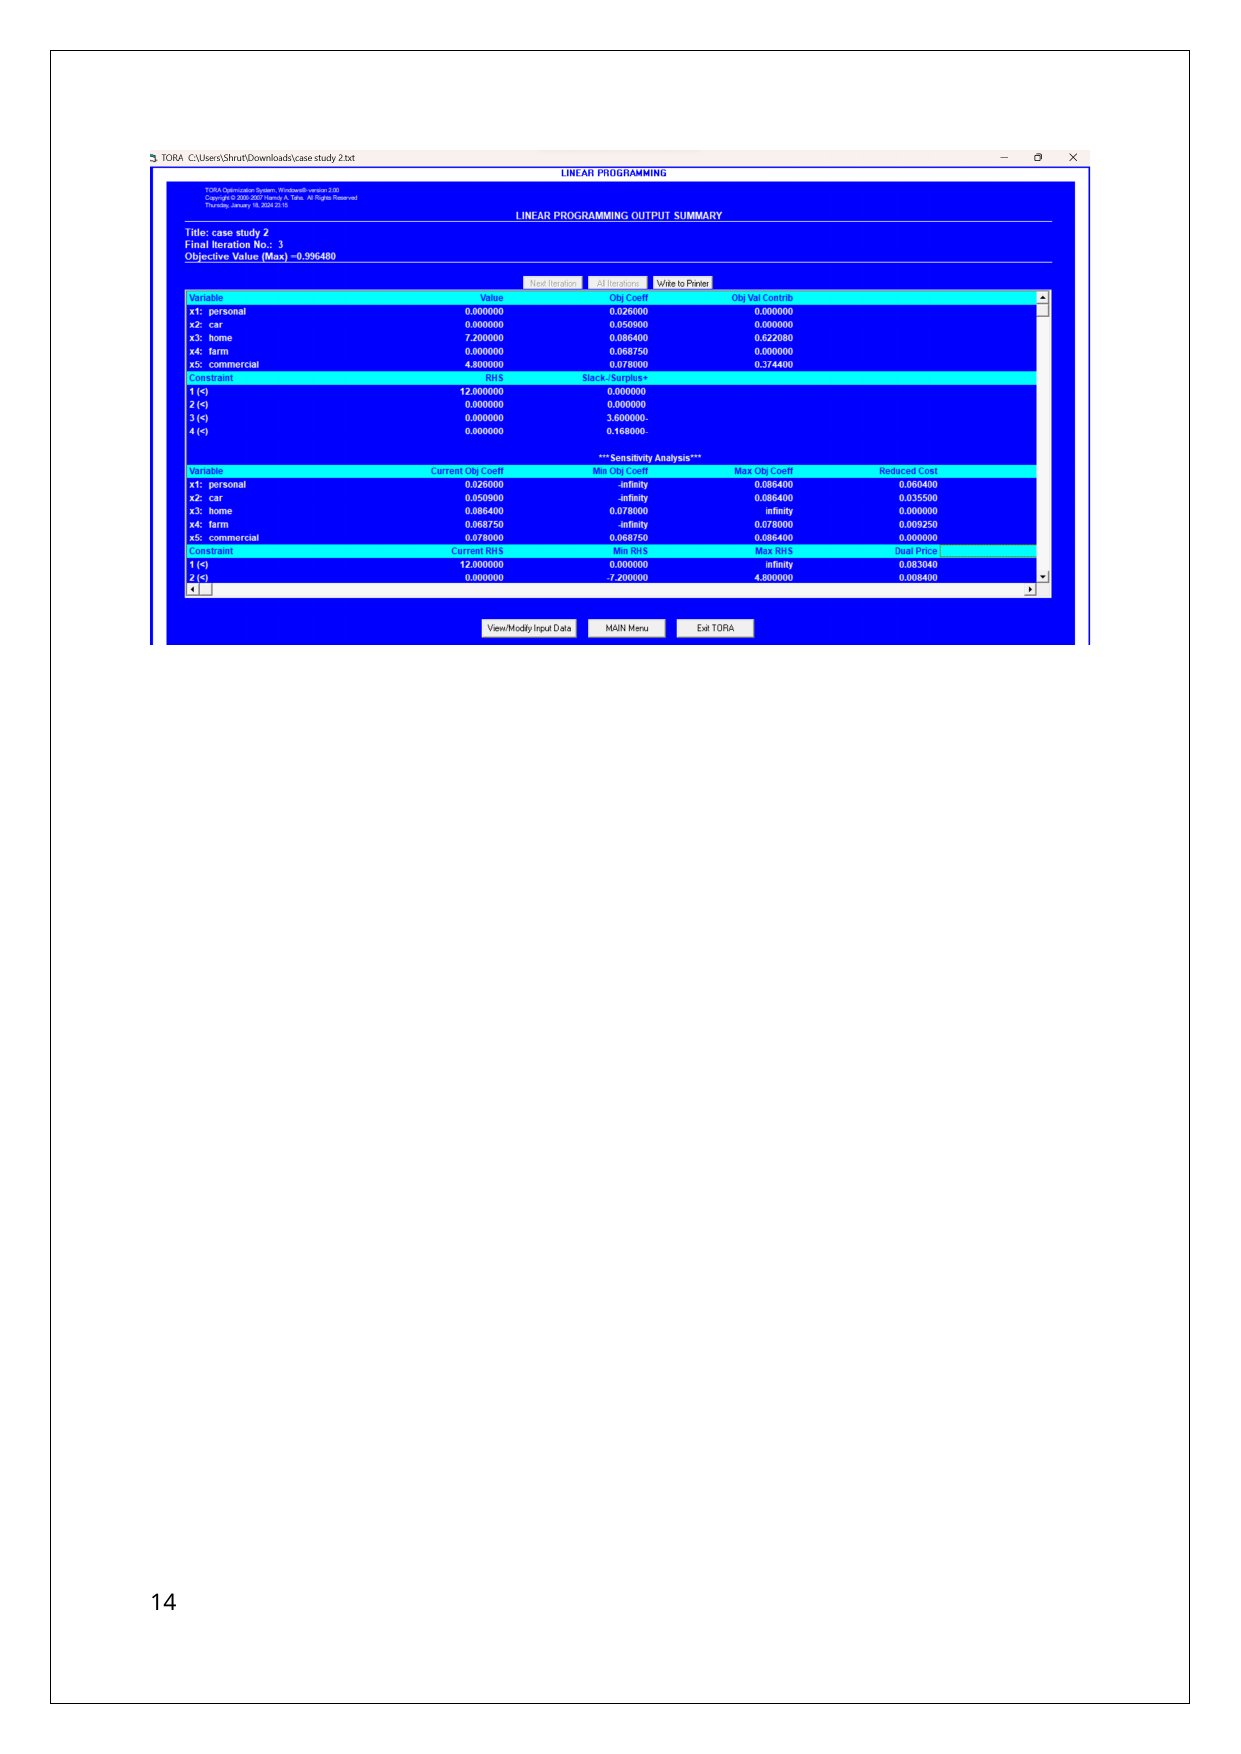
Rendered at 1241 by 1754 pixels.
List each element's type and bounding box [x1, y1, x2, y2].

picture [150, 150, 1091, 645]
